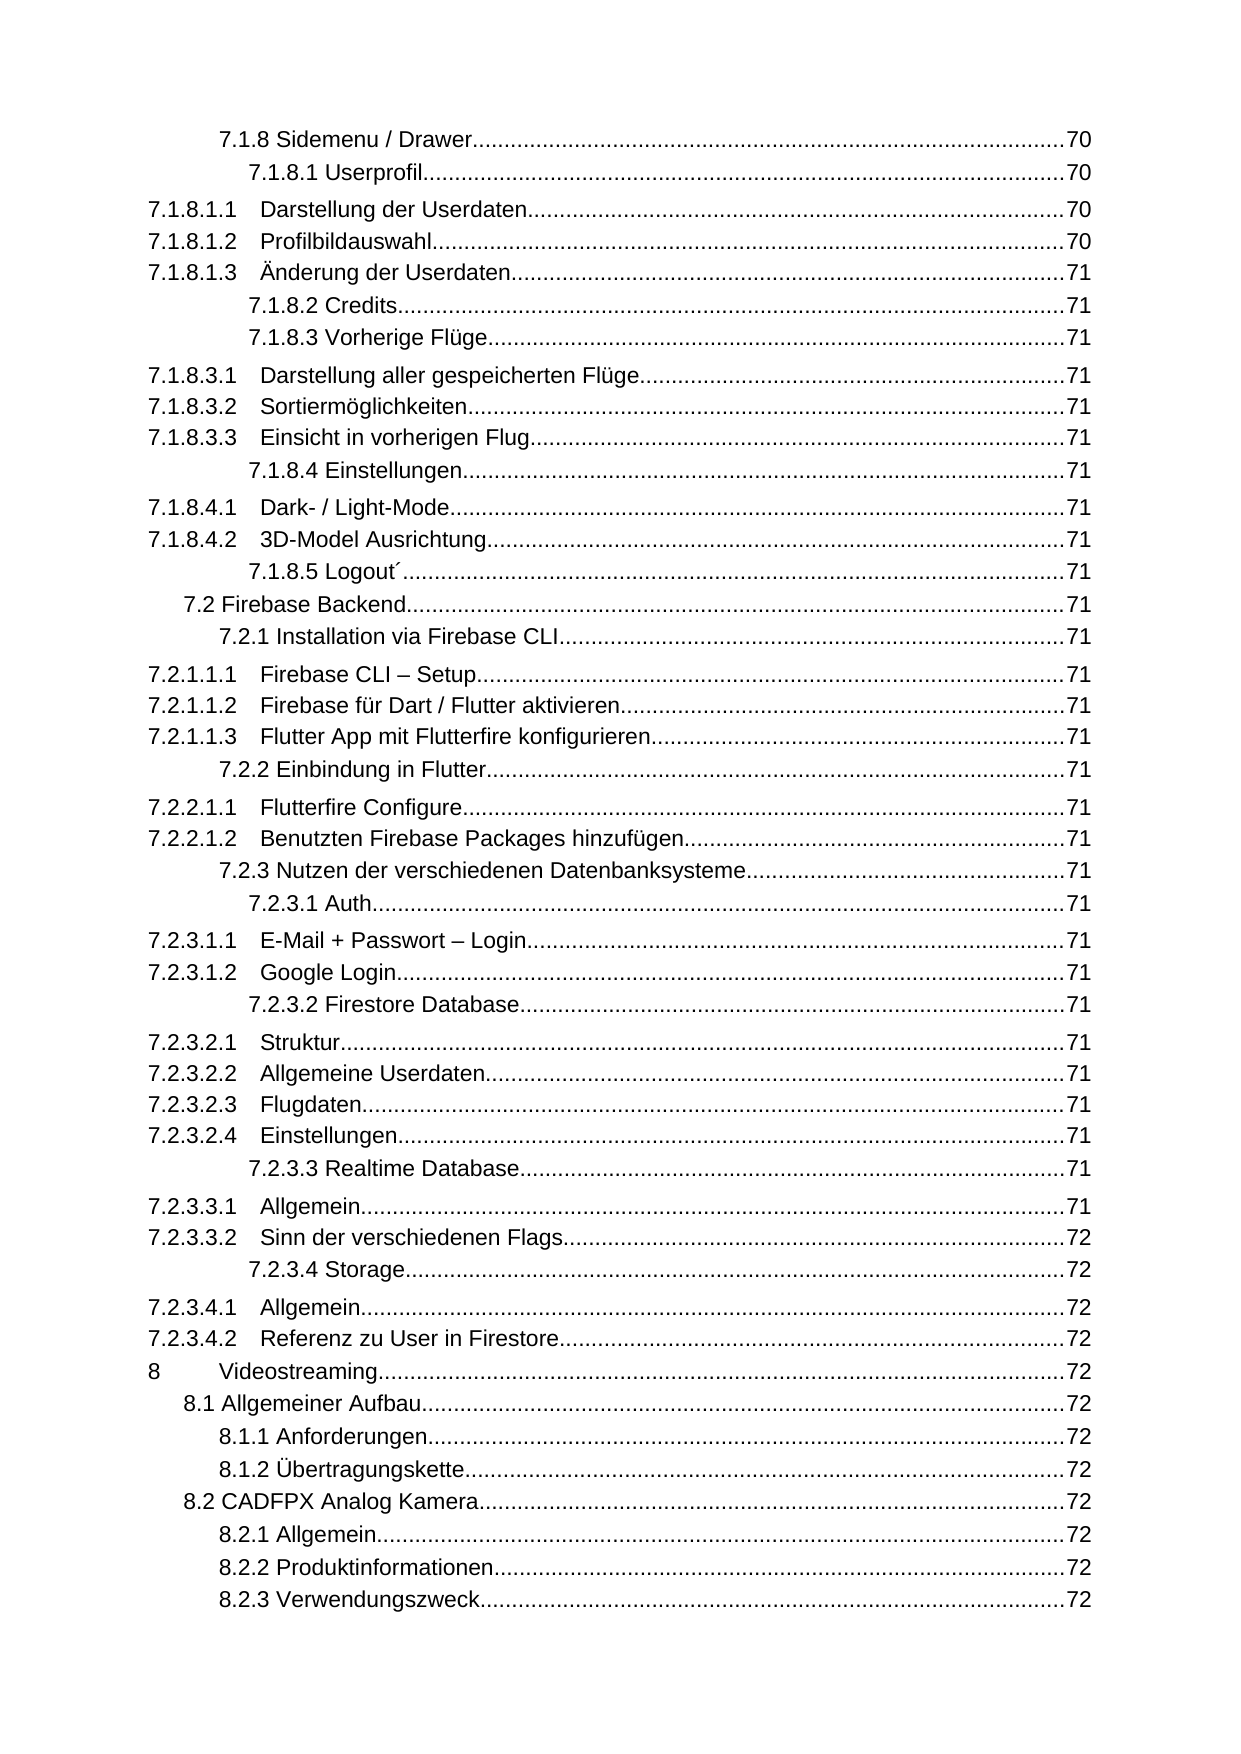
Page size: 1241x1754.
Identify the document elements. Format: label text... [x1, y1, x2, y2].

text 7.2.3.2.2 Allgemeine Userdaten 71 [148, 1055, 1092, 1086]
text 7.2.3.4.1 Allgemein 72 [148, 1289, 1092, 1320]
text 7.2.3.2.4 Einstellungen 71 [148, 1118, 1092, 1149]
text 7.2.3.3.2 Sinn der verschiedenen Flags 72 [148, 1219, 1092, 1250]
text 8.2.3 Verwendungszweck 72 [218, 1586, 1092, 1612]
text 7.2.1.1.2 Firebase für Dart / Flutter aktivieren 71 [148, 687, 1092, 718]
text 8 Videostreaming 72 [148, 1358, 1092, 1384]
text 7.2 Firebase Backend 71 [183, 591, 1092, 617]
text 7.1.8.3.2 Sortiermöglichkeiten 71 [148, 388, 1092, 419]
text 7.1.8.5 Logout´ 71 [248, 558, 1092, 584]
text 7.1.8.4.2 3D-Model Ausrichtung 71 [148, 521, 1092, 552]
text 7.1.8.1 Userprofil 70 [248, 159, 1092, 185]
text 7.2.2 Einbindung in Flutter 71 [218, 756, 1092, 782]
text 7.2.3.4.2 Referenz zu User in Firestore 72 [148, 1320, 1092, 1352]
text 7.1.8.2 Credits 71 [248, 292, 1092, 318]
text 7.2.3.2.3 Flugdaten 71 [148, 1086, 1092, 1118]
text 7.2.1 Installation via Firebase CLI 71 [218, 623, 1092, 650]
text 7.1.8.1.2 Profilbildauswahl 70 [148, 223, 1092, 254]
text 8.2 CADFPX Analog Kamera 72 [183, 1488, 1092, 1514]
text 7.1.8.4.1 Dark- / Light-Mode 71 [148, 489, 1092, 521]
text 7.2.3.1 Auth 71 [248, 890, 1092, 916]
text 8.1 Allgemeiner Aufbau 72 [183, 1390, 1092, 1417]
text 7.1.8.1.3 Änderung der Userdaten 71 [148, 254, 1092, 285]
text 7.2.3.2.1 Struktur 71 [148, 1024, 1092, 1055]
text 7.2.3.4 Storage 72 [248, 1256, 1092, 1283]
text 7.1.8.1.1 Darstellung der Userdaten 70 [148, 192, 1092, 223]
text 7.1.8.3.3 Einsicht in vorherigen Flug 71 [148, 419, 1092, 451]
text 7.2.2.1.2 Benutzten Firebase Packages hinzufügen 71 [148, 820, 1092, 851]
text 7.2.1.1.3 Flutter App mit Flutterfire konfigurieren 71 [148, 718, 1092, 750]
text 7.2.3 Nutzen der verschiedenen Datenbanksysteme 71 [218, 857, 1092, 884]
text 7.2.3.3 Realtime Database 71 [248, 1155, 1092, 1181]
text 7.2.3.1.1 E-Mail + Passwort – Login 71 [148, 922, 1092, 954]
text 8.1.2 Übertragungskette 72 [218, 1456, 1092, 1482]
text 8.2.2 Produktinformationen 72 [218, 1553, 1092, 1580]
text 7.2.3.1.2 Google Login 71 [148, 954, 1092, 985]
text 7.2.2.1.1 Flutterfire Configure 71 [148, 788, 1092, 820]
text 8.1.1 Anforderungen 72 [218, 1423, 1092, 1449]
text 7.2.3.2 Firestore Database 71 [248, 991, 1092, 1018]
text 7.1.8.3 Vorherige Flüge 71 [248, 324, 1092, 351]
text 8.2.1 Allgemein 72 [218, 1521, 1092, 1547]
text 7.2.3.3.1 Allgemein 71 [148, 1188, 1092, 1219]
text 7.2.1.1.1 Firebase CLI – Setup 71 [148, 656, 1092, 687]
text 7.1.8.3.1 Darstellung aller gespeicherten Flüge 71 [148, 357, 1092, 388]
text 7.1.8 Sidemenu / Drawer 70 [218, 126, 1092, 153]
text 7.1.8.4 Einstellungen 71 [248, 457, 1092, 483]
